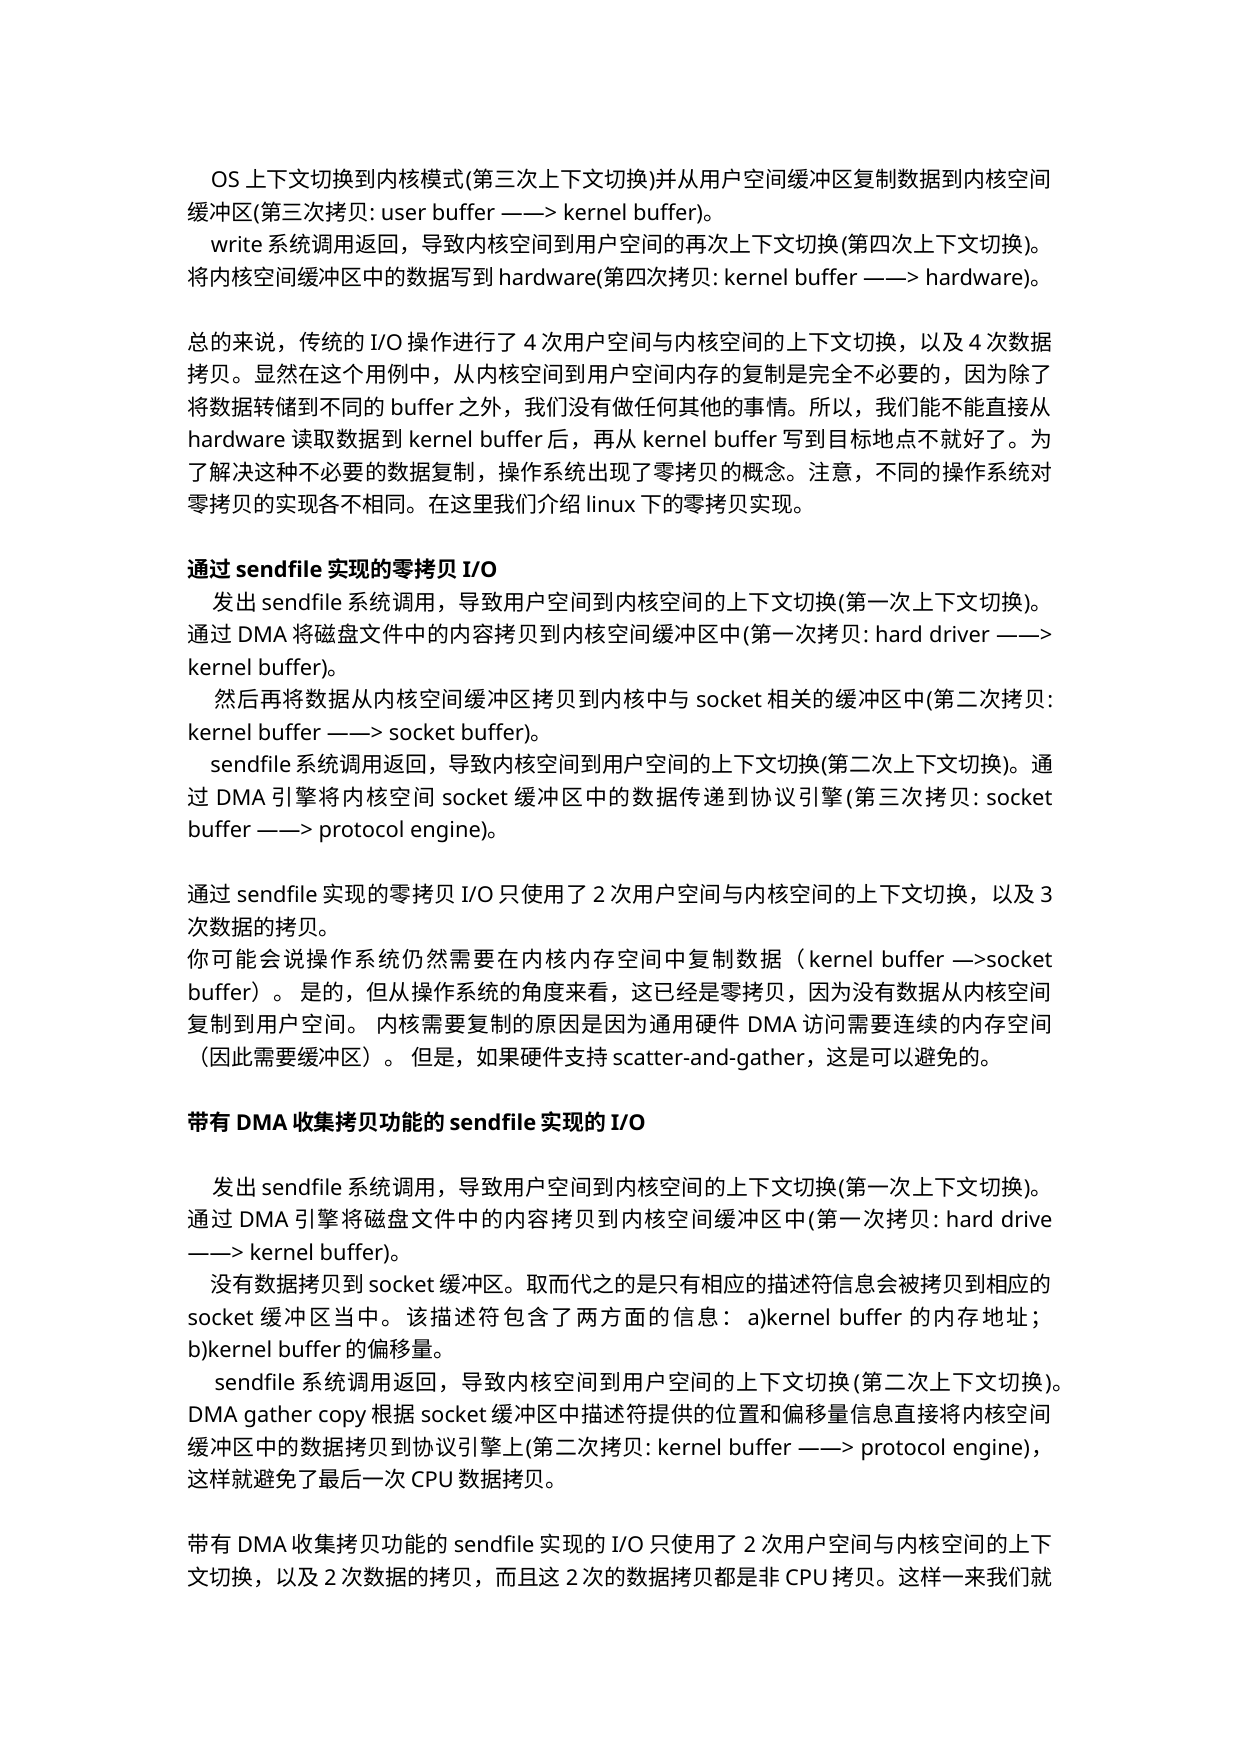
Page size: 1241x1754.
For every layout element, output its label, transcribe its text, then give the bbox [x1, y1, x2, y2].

text 没有数据拷贝到socket缓冲区。取而代之的是只有相应的描述符信息会被拷贝到相应的socket缓冲区当中。该描述符包含了两方面的信息：a)kernel buffer的内存地址；b)kernel buffer的偏移量。 [187, 1267, 1053, 1364]
text 你可能会说操作系统仍然需要在内核内存空间中复制数据（kernel buffer —>socket buffer）。 是的，但从操作系统的角度来看，这已经是零拷贝，因为没有数据从内核空间复制到用户空间。 内核需要复制的原因是因为通用硬件DMA访问需要连续的内存空间（因此需要缓冲区）。 但是，如果硬件支持scatter-and-gather，这是可以避免的。 [187, 942, 1053, 1072]
text 通过sendfile实现的零拷贝I/O [187, 552, 1053, 584]
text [187, 1527, 1053, 1592]
text sendfile系统调用返回，导致内核空间到用户空间的上下文切换(第二次上下文切换)。通过DMA引擎将内核空间socket缓冲区中的数据传递到协议引擎(第三次拷贝: socket buffer ——> protocol engine)。 [187, 747, 1053, 844]
text OS上下文切换到内核模式(第三次上下文切换)并从用户空间缓冲区复制数据到内核空间缓冲区(第三次拷贝: user buffer ——> kernel buffer)。 [187, 162, 1053, 227]
text 然后再将数据从内核空间缓冲区拷贝到内核中与socket相关的缓冲区中(第二次拷贝: kernel buffer ——> socket buffer)。 [187, 682, 1053, 747]
text 发出sendfile系统调用，导致用户空间到内核空间的上下文切换(第一次上下文切换)。通过DMA将磁盘文件中的内容拷贝到内核空间缓冲区中(第一次拷贝: hard driver ——> kernel buffer)。 [187, 584, 1053, 682]
text sendfile系统调用返回，导致内核空间到用户空间的上下文切换(第二次上下文切换)。DMA gather copy根据socket缓冲区中描述符提供的位置和偏移量信息直接将内核空间缓冲区中的数据拷贝到协议引擎上(第二次拷贝: kernel buffer ——> protocol engine)，这样就避免了最后一次CPU数据拷贝。 [187, 1364, 1053, 1494]
text 带有DMA收集拷贝功能的sendfile实现的I/O [187, 1104, 1053, 1137]
text 总的来说，传统的I/O操作进行了4次用户空间与内核空间的上下文切换，以及4次数据拷贝。显然在这个用例中，从内核空间到用户空间内存的复制是完全不必要的，因为除了将数据转储到不同的buffer之外，我们没有做任何其他的事情。所以，我们能不能直接从hardware读取数据到kernel buffer后，再从kernel buffer写到目标地点不就好了。为了解决这种不必要的数据复制，操作系统出现了零拷贝的概念。注意，不同的操作系统对零拷贝的实现各不相同。在这里我们介绍linux下的零拷贝实现。 [187, 324, 1053, 519]
text 发出sendfile系统调用，导致用户空间到内核空间的上下文切换(第一次上下文切换)。通过DMA引擎将磁盘文件中的内容拷贝到内核空间缓冲区中(第一次拷贝: hard drive ——> kernel buffer)。 [187, 1169, 1053, 1267]
text 通过sendfile实现的零拷贝I/O只使用了2次用户空间与内核空间的上下文切换，以及3次数据的拷贝。 [187, 877, 1053, 942]
text write系统调用返回，导致内核空间到用户空间的再次上下文切换(第四次上下文切换)。将内核空间缓冲区中的数据写到hardware(第四次拷贝: kernel buffer ——> hardware)。 [187, 227, 1053, 292]
